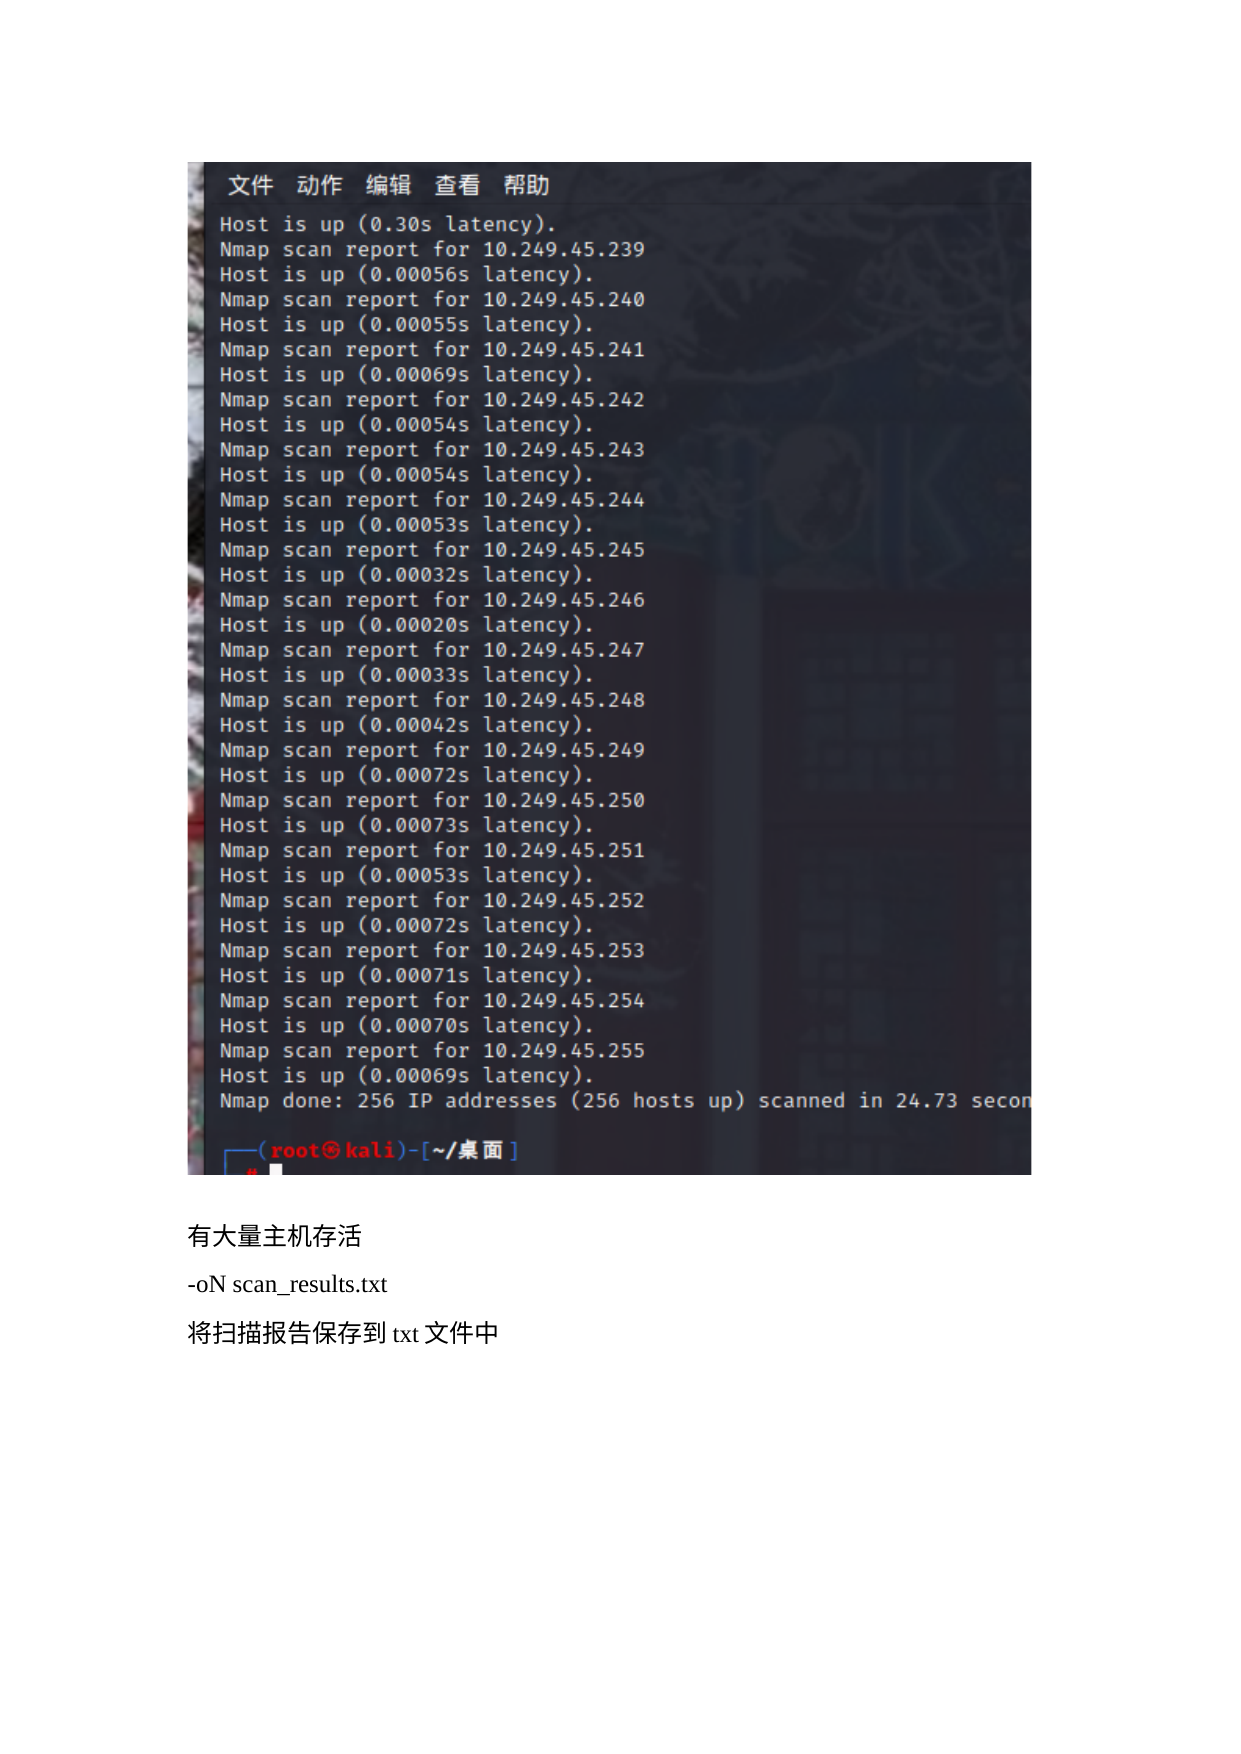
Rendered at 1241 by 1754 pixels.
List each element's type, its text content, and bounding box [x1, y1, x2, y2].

text 将扫描报告保存到txt文件中 [187, 1299, 1053, 1364]
text 有大量主机存活 [187, 1202, 1053, 1267]
text -oN scan_results.txt [187, 1267, 1053, 1299]
picture [187, 162, 1032, 1175]
